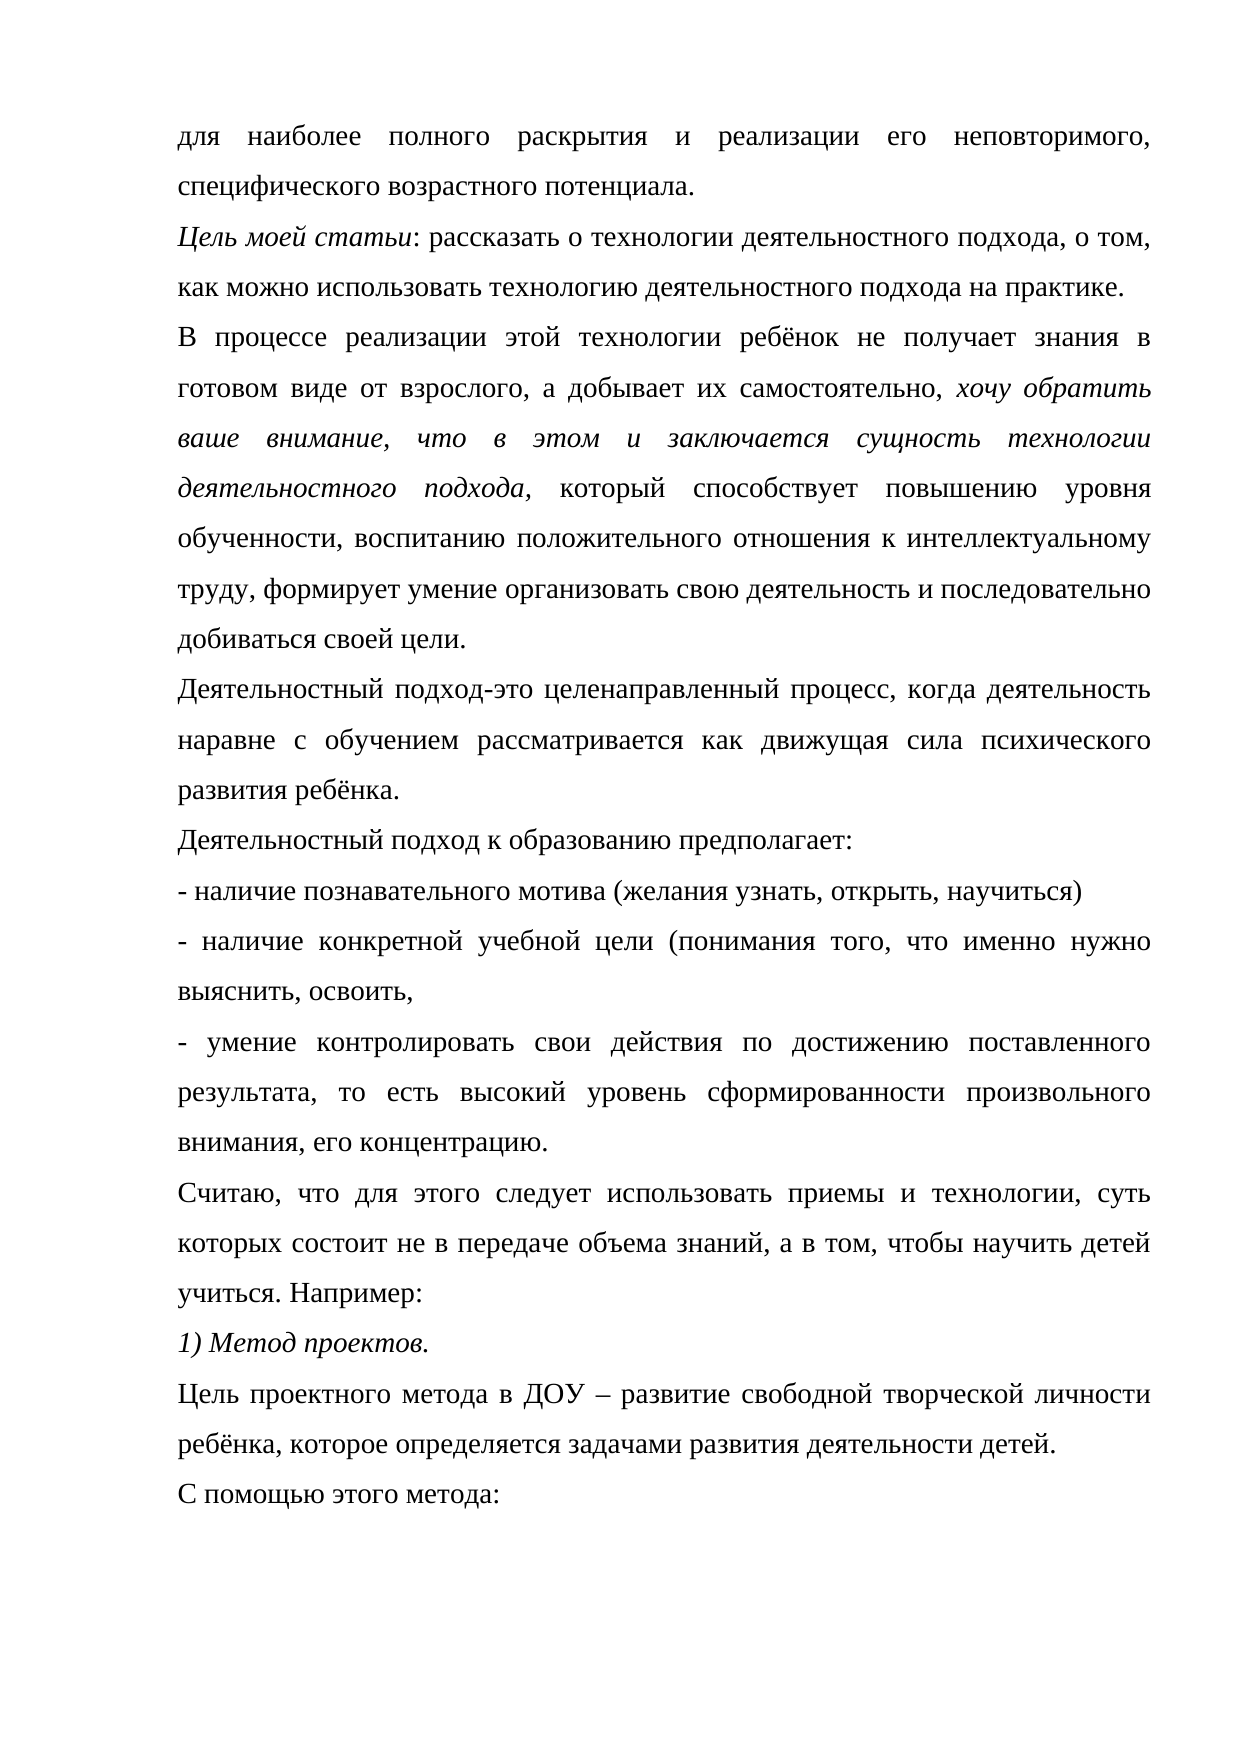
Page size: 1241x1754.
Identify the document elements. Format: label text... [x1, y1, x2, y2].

text Считаю, что для этого следует использовать приемы и технологии, суть которых состоит не в передаче объема знаний, а в том, чтобы научить детей учиться. Например: [177, 1175, 1152, 1309]
text 1) Метод проектов. [177, 1326, 1152, 1359]
text Деятельностный подход к образованию предполагает: [177, 822, 1152, 856]
text Деятельностный подход-это целенаправленный процесс, когда деятельность наравне с обучением рассматривается как движущая сила психического развития ребёнка. [177, 672, 1152, 806]
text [177, 118, 1152, 202]
text В процессе реализации этой технологии ребёнок не получает знания в готовом виде от взрослого, а добывает их самостоятельно, хочу обратить ваше внимание, что в этом и заключается сущность технологии деятельностного подхода, который способствует повышению уровня обученности, воспитанию положительного отношения к интеллектуальному труду, формирует умение организовать свою деятельность и последовательно добиваться своей цели. [177, 319, 1152, 655]
text - наличие конкретной учебной цели (понимания того, что именно нужно выяснить, освоить, [177, 923, 1152, 1007]
text - наличие познавательного мотива (желания узнать, открыть, научиться) [177, 873, 1152, 906]
text С помощью этого метода: [177, 1477, 1152, 1510]
text Цель моей статьи: рассказать о технологии деятельностного подхода, о том, как можно использовать технологию деятельностного подхода на практике. [177, 219, 1152, 303]
text Цель проектного метода в ДОУ – развитие свободной творческой личности ребёнка, которое определяется задачами развития деятельности детей. [177, 1376, 1152, 1460]
text - умение контролировать свои действия по достижению поставленного результата, то есть высокий уровень сформированности произвольного внимания, его концентрацию. [177, 1024, 1152, 1158]
